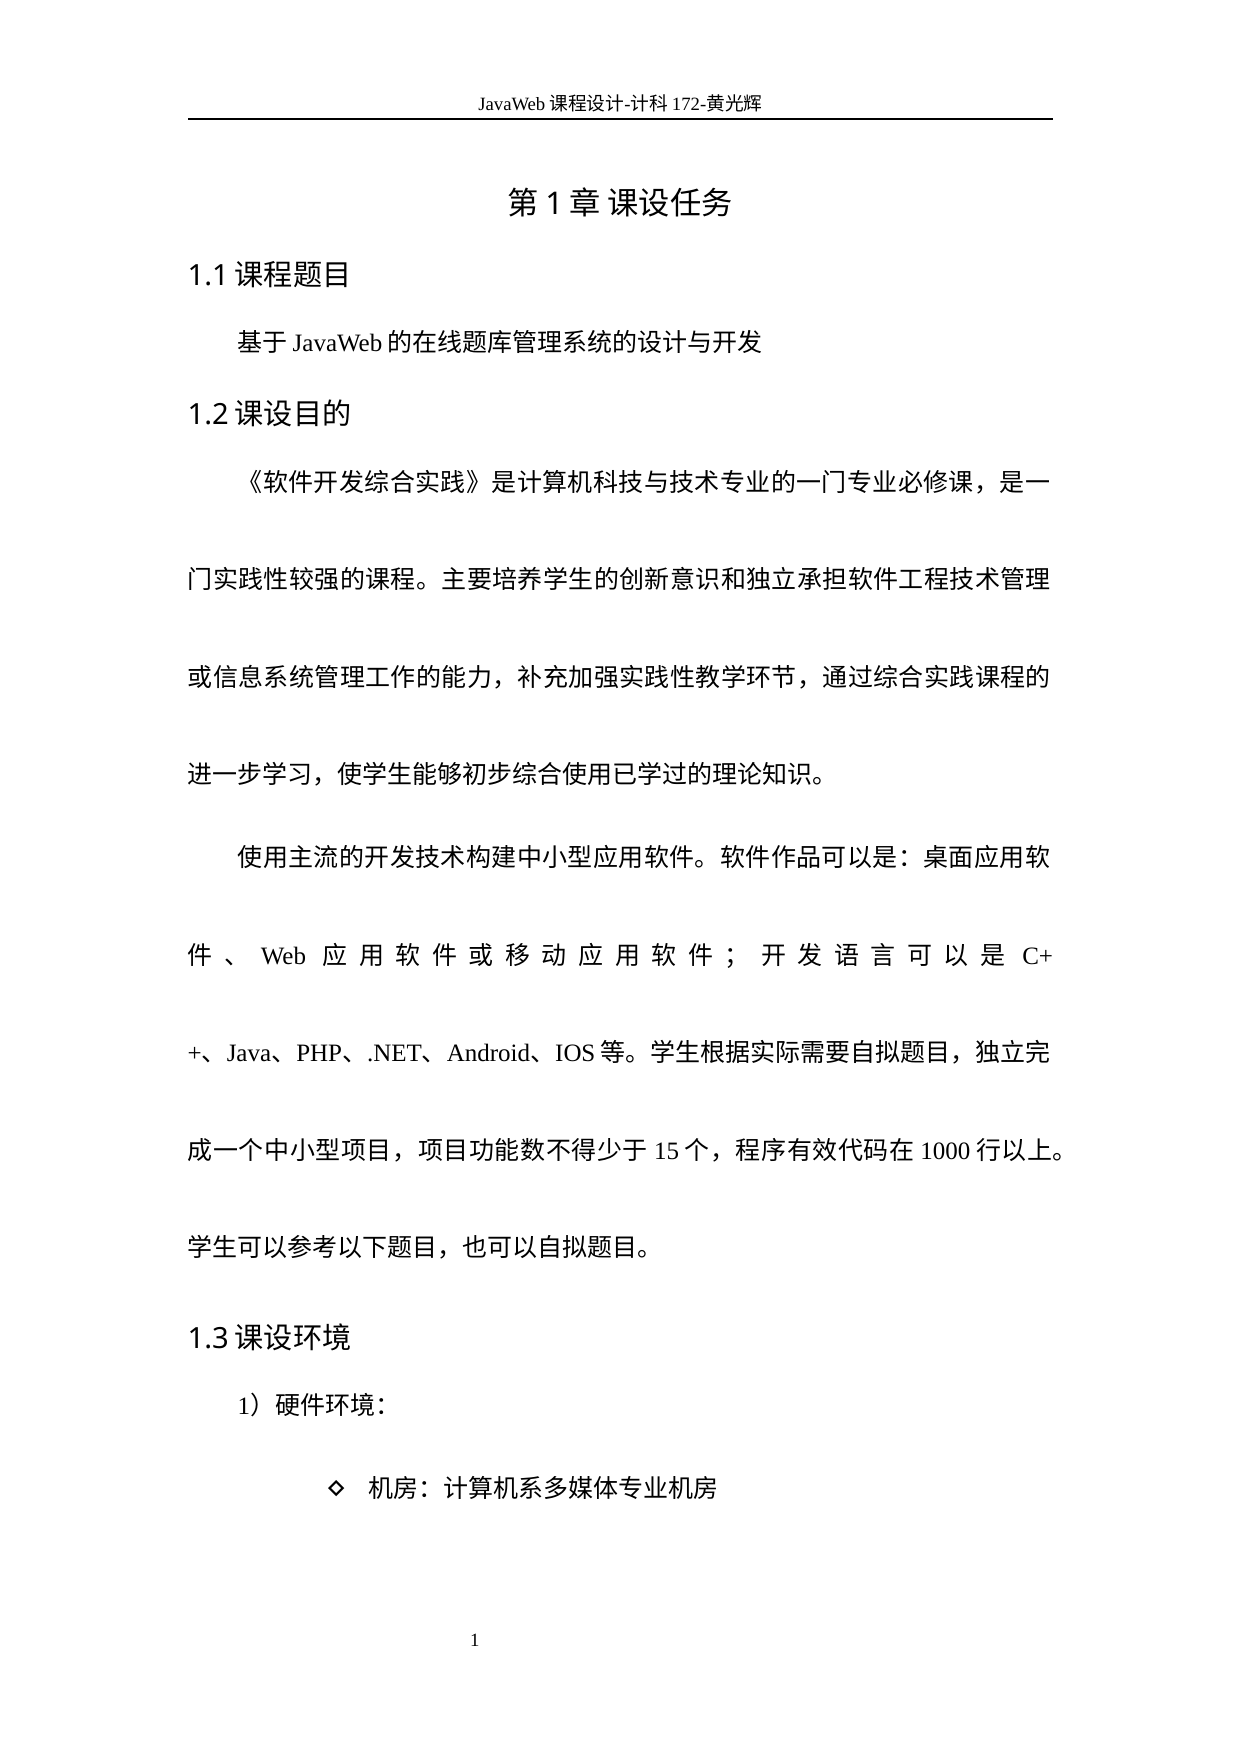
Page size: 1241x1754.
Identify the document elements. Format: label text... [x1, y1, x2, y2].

list 机房：计算机系多媒体专业机房 [325, 1454, 1053, 1519]
text 基于JavaWeb的在线题库管理系统的设计与开发 [187, 308, 1053, 373]
subtitle 1.2课设目的 [187, 379, 1053, 444]
subtitle 1.1课程题目 [187, 240, 1053, 305]
text 《软件开发综合实践》是计算机科技与技术专业的一门专业必修课，是一门实践性较强的课程。主要培养学生的创新意识和独立承担软件工程技术管理或信息系统管理工作的能力，补充加强实践性教学环节，通过综合实践课程的进一步学习，使学生能够初步综合使用已学过的理论知识。 [187, 448, 1053, 805]
subtitle 1.3课设环境 [187, 1303, 1053, 1368]
text 使用主流的开发技术构建中小型应用软件。软件作品可以是：桌面应用软件、Web应用软件或移动应用软件；开发语言可以是C++、Java、PHP、.NET、Android、IOS等。学生根据实际需要自拟题目，独立完成一个中小型项目，项目功能数不得少于15个，程序有效代码在1000行以上。学生可以参考以下题目，也可以自拟题目。 [187, 823, 1053, 1278]
subtitle 第1章 课设任务 [187, 168, 1053, 233]
text 1）硬件环境： [187, 1371, 1053, 1436]
